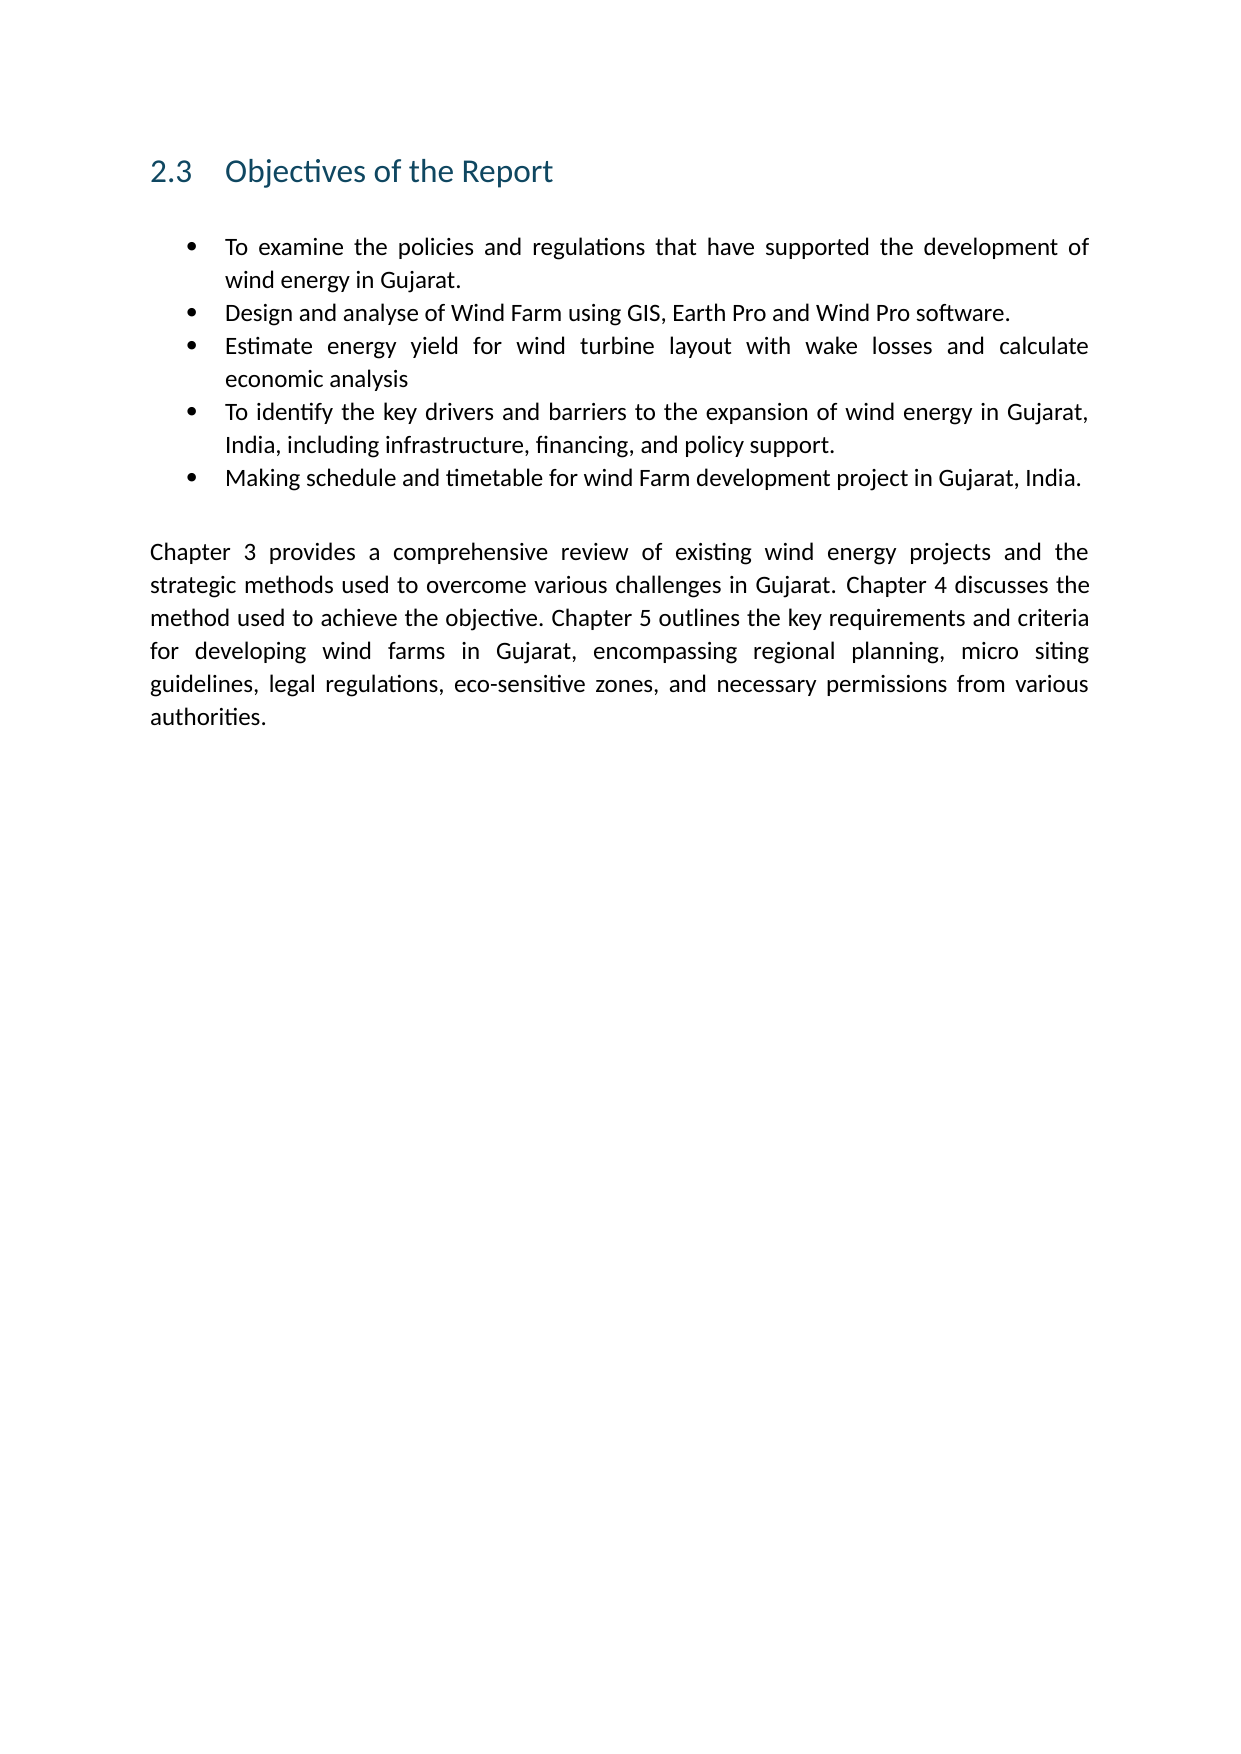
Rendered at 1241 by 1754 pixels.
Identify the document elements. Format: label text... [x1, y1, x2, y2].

list To identify the key drivers and barriers to the expansion of wind energy in Gujarat, India, including infrastructure, financing, and policy support. [187, 396, 1090, 459]
text Chapter 3 provides a comprehensive review of existing wind energy projects and the strategic methods used to overcome various challenges in Gujarat. Chapter 4 discusses the method used to achieve the objective. Chapter 5 outlines the key requirements and criteria for developing wind farms in Gujarat, encompassing regional planning, micro siting guidelines, legal regulations, eco-sensitive zones, and necessary permissions from various authorities. [150, 536, 1090, 732]
list Estimate energy yield for wind turbine layout with wake losses and calculate economic analysis [187, 330, 1090, 394]
list To examine the policies and regulations that have supported the development of wind energy in Gujarat. [187, 231, 1090, 295]
list Design and analyse of Wind Farm using GIS, Earth Pro and Wind Pro software. [187, 297, 1090, 328]
subtitle 2.3 Objectives of the Report [150, 150, 1090, 191]
list Making schedule and timetable for wind Farm development project in Gujarat, India. [187, 462, 1090, 492]
